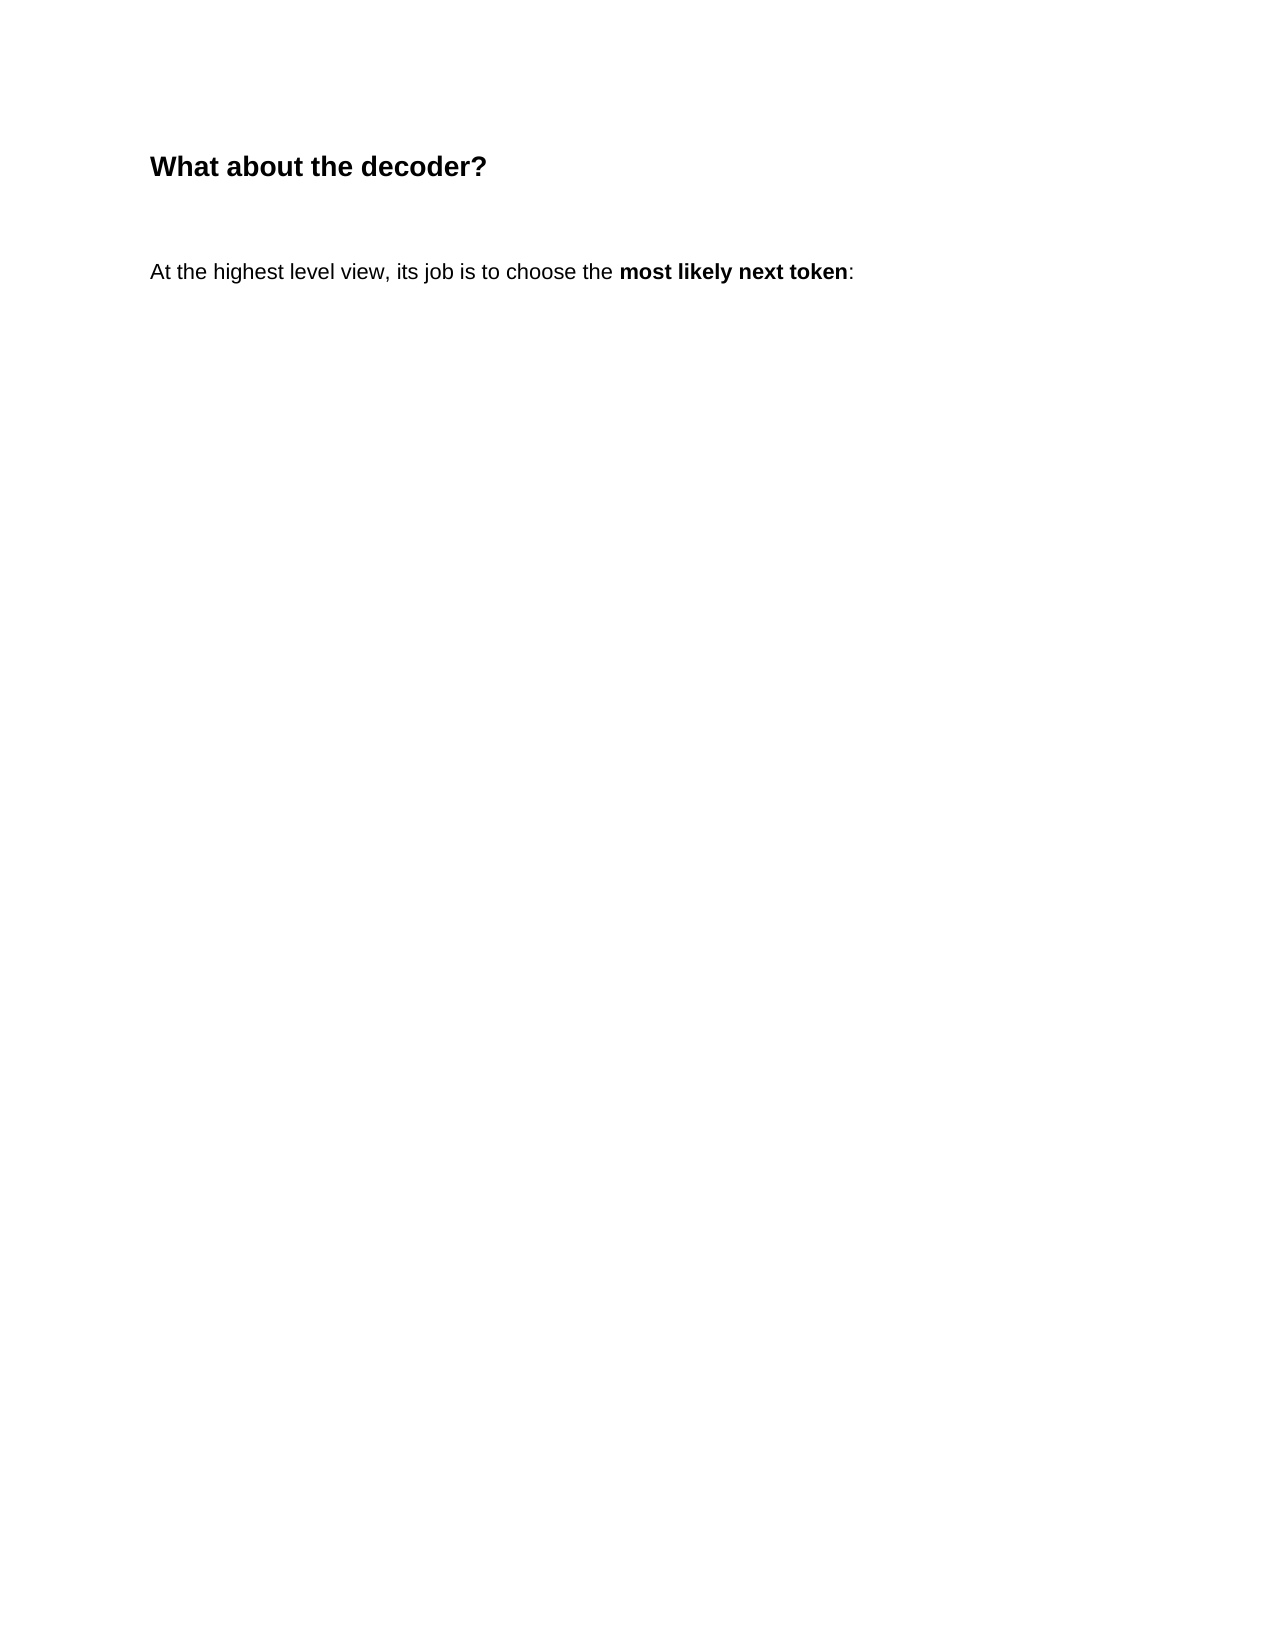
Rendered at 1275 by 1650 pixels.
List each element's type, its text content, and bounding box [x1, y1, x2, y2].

subtitle What about the decoder? [150, 150, 1125, 182]
text At the highest level view, its job is to choose the most likely next token: [150, 258, 1125, 284]
